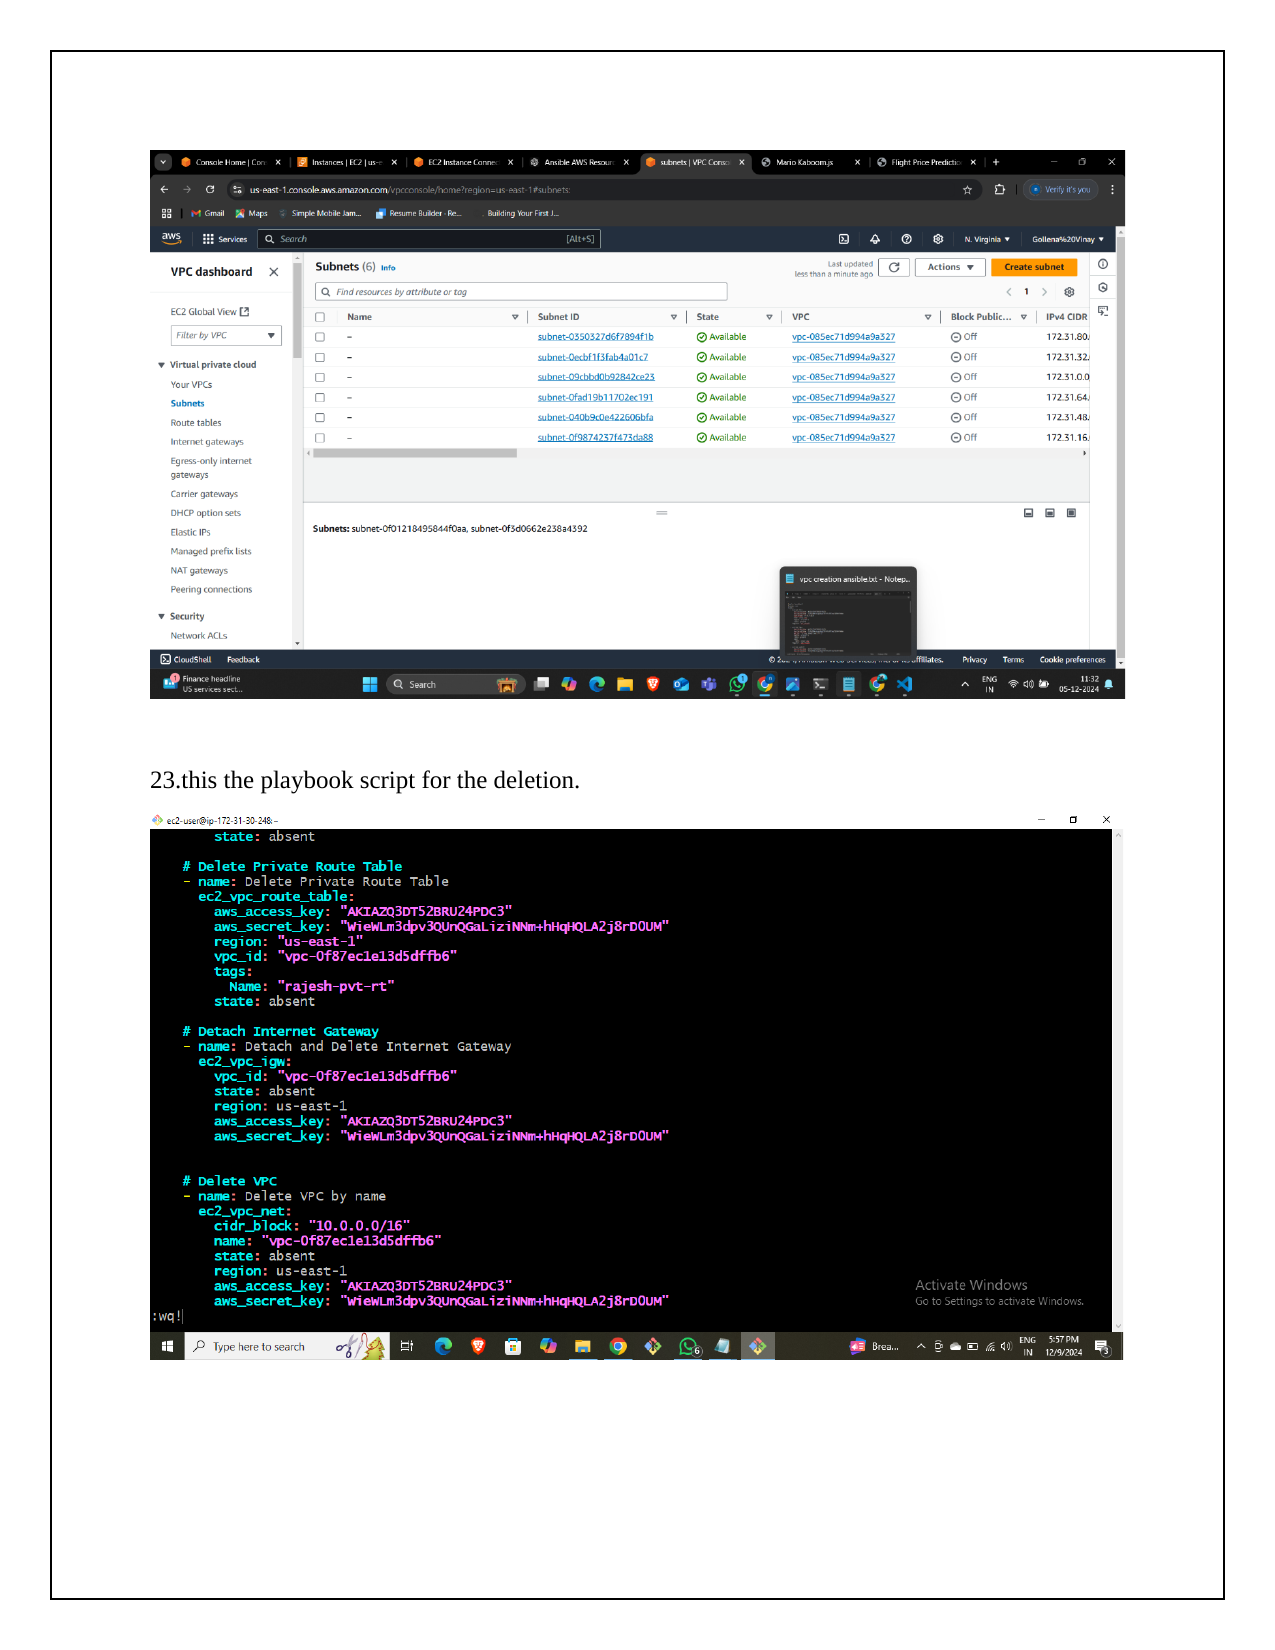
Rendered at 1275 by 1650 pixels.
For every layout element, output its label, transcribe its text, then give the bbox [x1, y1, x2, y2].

picture [150, 812, 1124, 1360]
picture [150, 150, 1125, 699]
text 23.this the playbook script for the deletion. [150, 765, 1125, 794]
